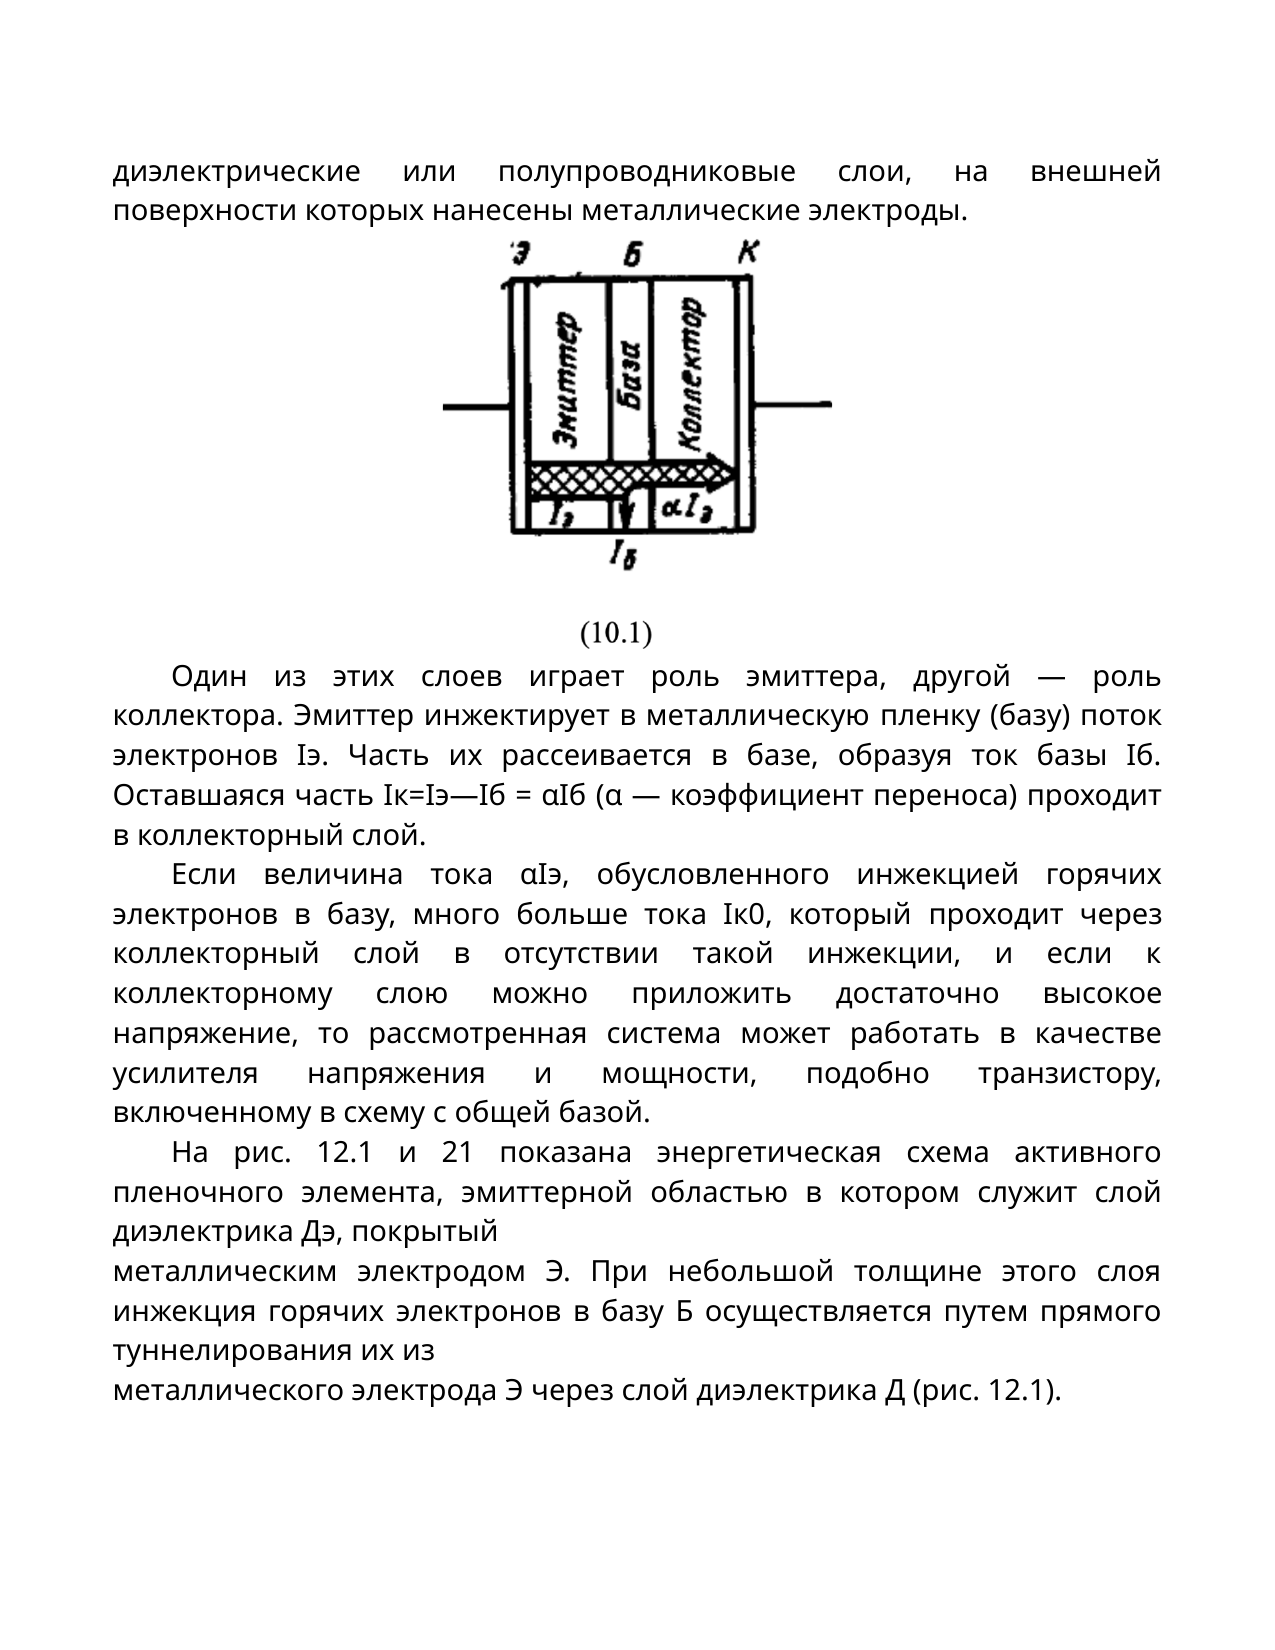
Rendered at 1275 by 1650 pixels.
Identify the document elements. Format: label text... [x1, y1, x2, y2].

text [112, 150, 1162, 229]
text Если величина тока αIэ, обусловленного инжекцией горячих электронов в базу, много больше тока Iк0, который проходит через коллекторный слой в отсутствии такой инжекции, и если к коллекторному слою можно приложить достаточно высокое напряжение, то рассмотренная система может работать в качестве усилителя напряжения и мощности, подобно транзистору, включенному в схему с общей базой. [112, 853, 1162, 1131]
text На рис. 12.1 и 21 показана энергетическая схема активного пленочного элемента, эмиттерной областью в котором служит слой диэлектрика Дэ, покрытый [112, 1131, 1162, 1250]
text металлическим электродом Э. При небольшой толщине этого слоя инжекция горячих электронов в базу Б осуществляется путем прямого туннелирования их из [112, 1250, 1162, 1369]
text Один из этих слоев играет роль эмиттера, другой — роль коллектора. Эмиттер инжектирует в металлическую пленку (базу) поток электронов Iэ. Часть их рассеивается в базе, образуя ток базы Iб. Оставшаяся часть Iк=Iэ—Iб = αIб (α — коэффициент переноса) проходит в коллекторный слой. [112, 655, 1162, 853]
picture [442, 229, 833, 655]
text металлического электрода Э через слой диэлектрика Д (рис. 12.1). [112, 1369, 1162, 1409]
